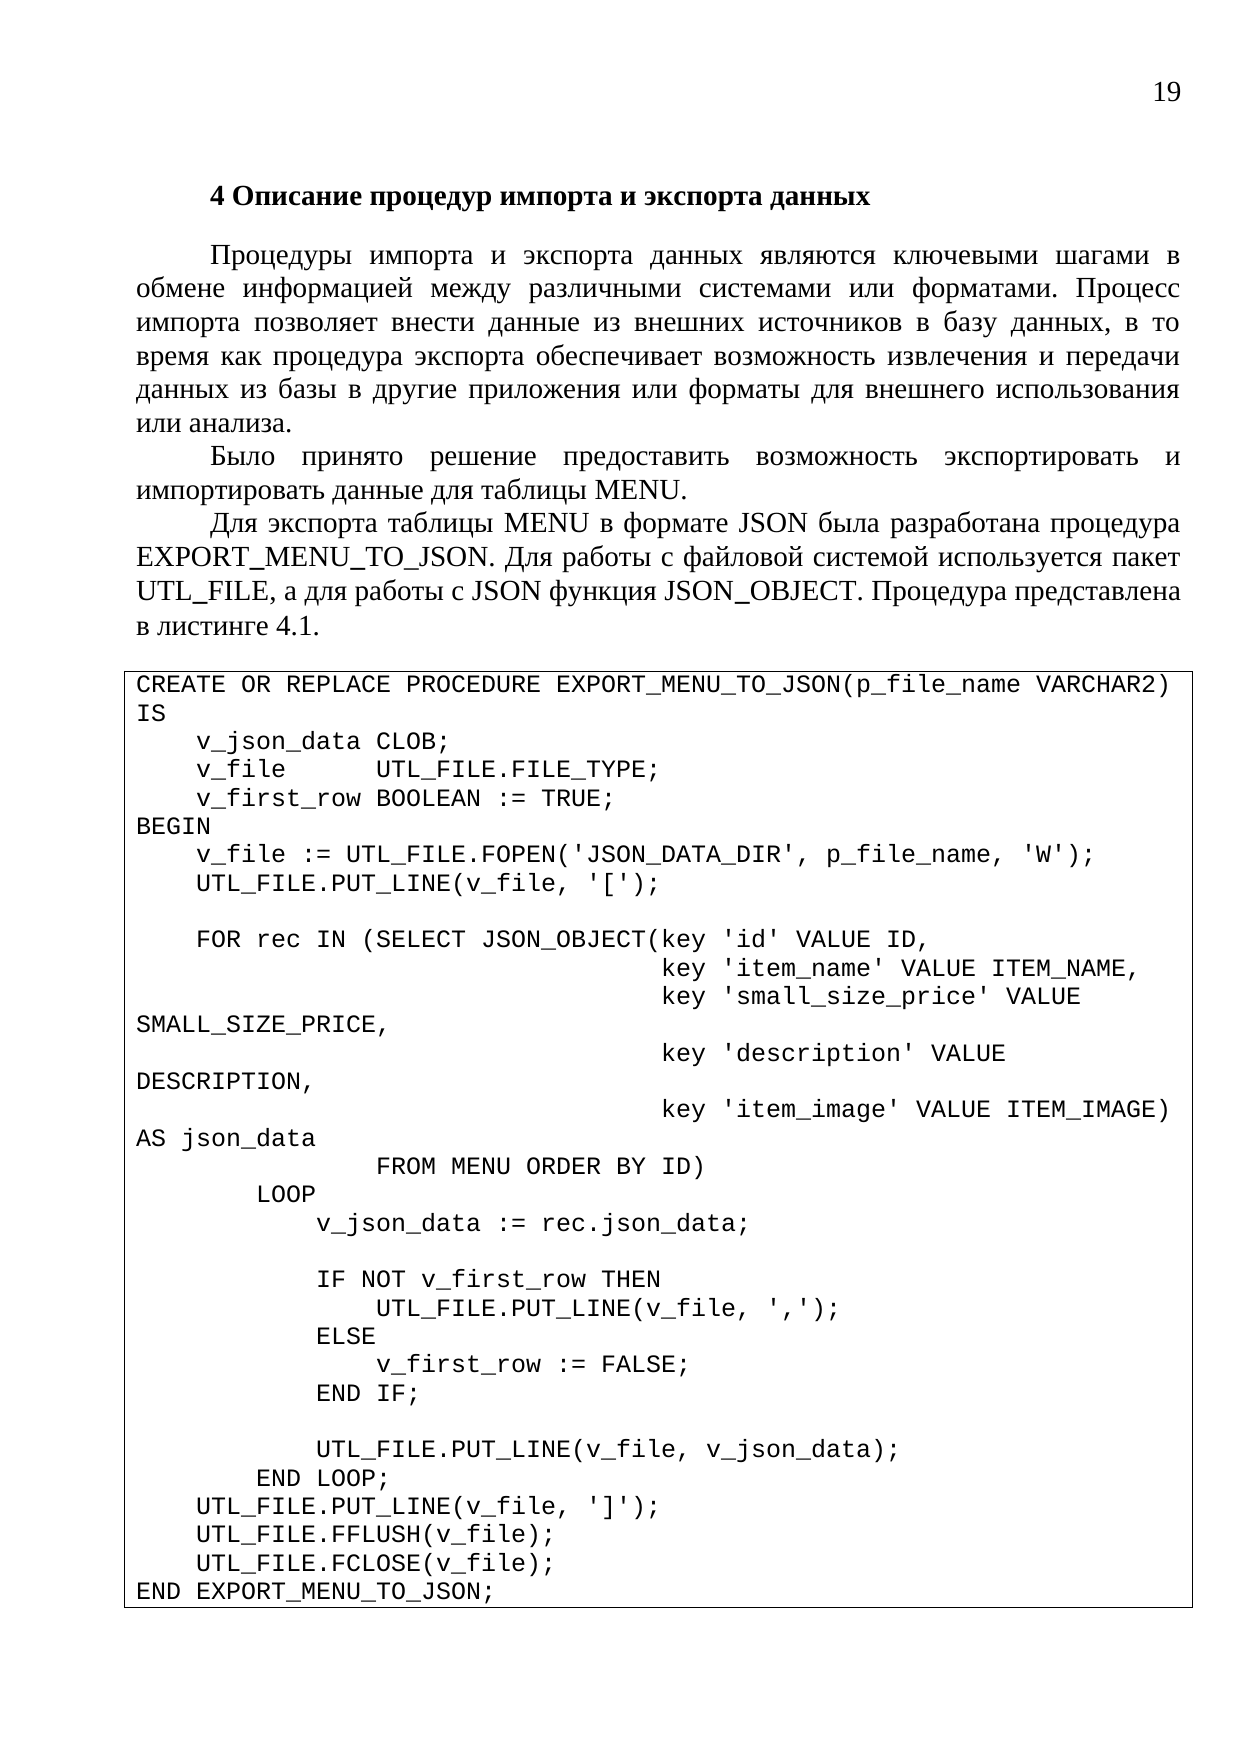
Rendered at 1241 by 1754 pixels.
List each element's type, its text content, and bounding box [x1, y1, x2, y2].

text Для экспорта таблицы MENU в формате JSON была разработана процедура EXPORT_MENU_TO_JSON. Для работы с файловой системой используется пакет UTL_FILE, а для работы с JSON функция JSON_OBJECT. Процедура представлена в листинге 4.1. [136, 505, 1181, 642]
text Процедуры импорта и экспорта данных являются ключевыми шагами в обмене информацией между различными системами или форматами. Процесс импорта позволяет внести данные из внешних источников в базу данных, в то время как процедура экспорта обеспечивает возможность извлечения и передачи данных из базы в другие приложения или форматы для внешнего использования или анализа. [136, 237, 1181, 438]
text 4 Описание процедур импорта и экспорта данных [136, 178, 1181, 212]
table_header CREATE OR REPLACE PROCEDURE EXPORT_MENU_TO_JSON(p_file_name VARCHAR2) IS v_json_data CLOB; v_file UTL_FILE.FILE_TYPE; v_first_row BOOLEAN := TRUE; BEGIN v_file := UTL_FILE.FOPEN('JSON_DATA_DIR', p_file_name, 'W'); UTL_FILE.PUT_LINE(v_file, '['); FOR rec IN (SELECT JSON_OBJECT(key 'id' VALUE ID, key 'item_name' VALUE ITEM_NAME, key 'small_size_price' VALUE SMALL_SIZE_PRICE, key 'description' VALUE DESCRIPTION, key 'item_image' VALUE ITEM_IMAGE) AS json_data FROM MENU ORDER BY ID) LOOP v_json_data := rec.json_data; IF NOT v_first_row THEN UTL_FILE.PUT_LINE(v_file, ','); ELSE v_first_row := FALSE; END IF; UTL_FILE.PUT_LINE(v_file, v_json_data); END LOOP; UTL_FILE.PUT_LINE(v_file, ']'); UTL_FILE.FFLUSH(v_file); UTL_FILE.FCLOSE(v_file); END EXPORT_MENU_TO_JSON; [125, 672, 1192, 1607]
text Было принято решение предоставить возможность экспортировать и импортировать данные для таблицы MENU. [136, 438, 1181, 505]
